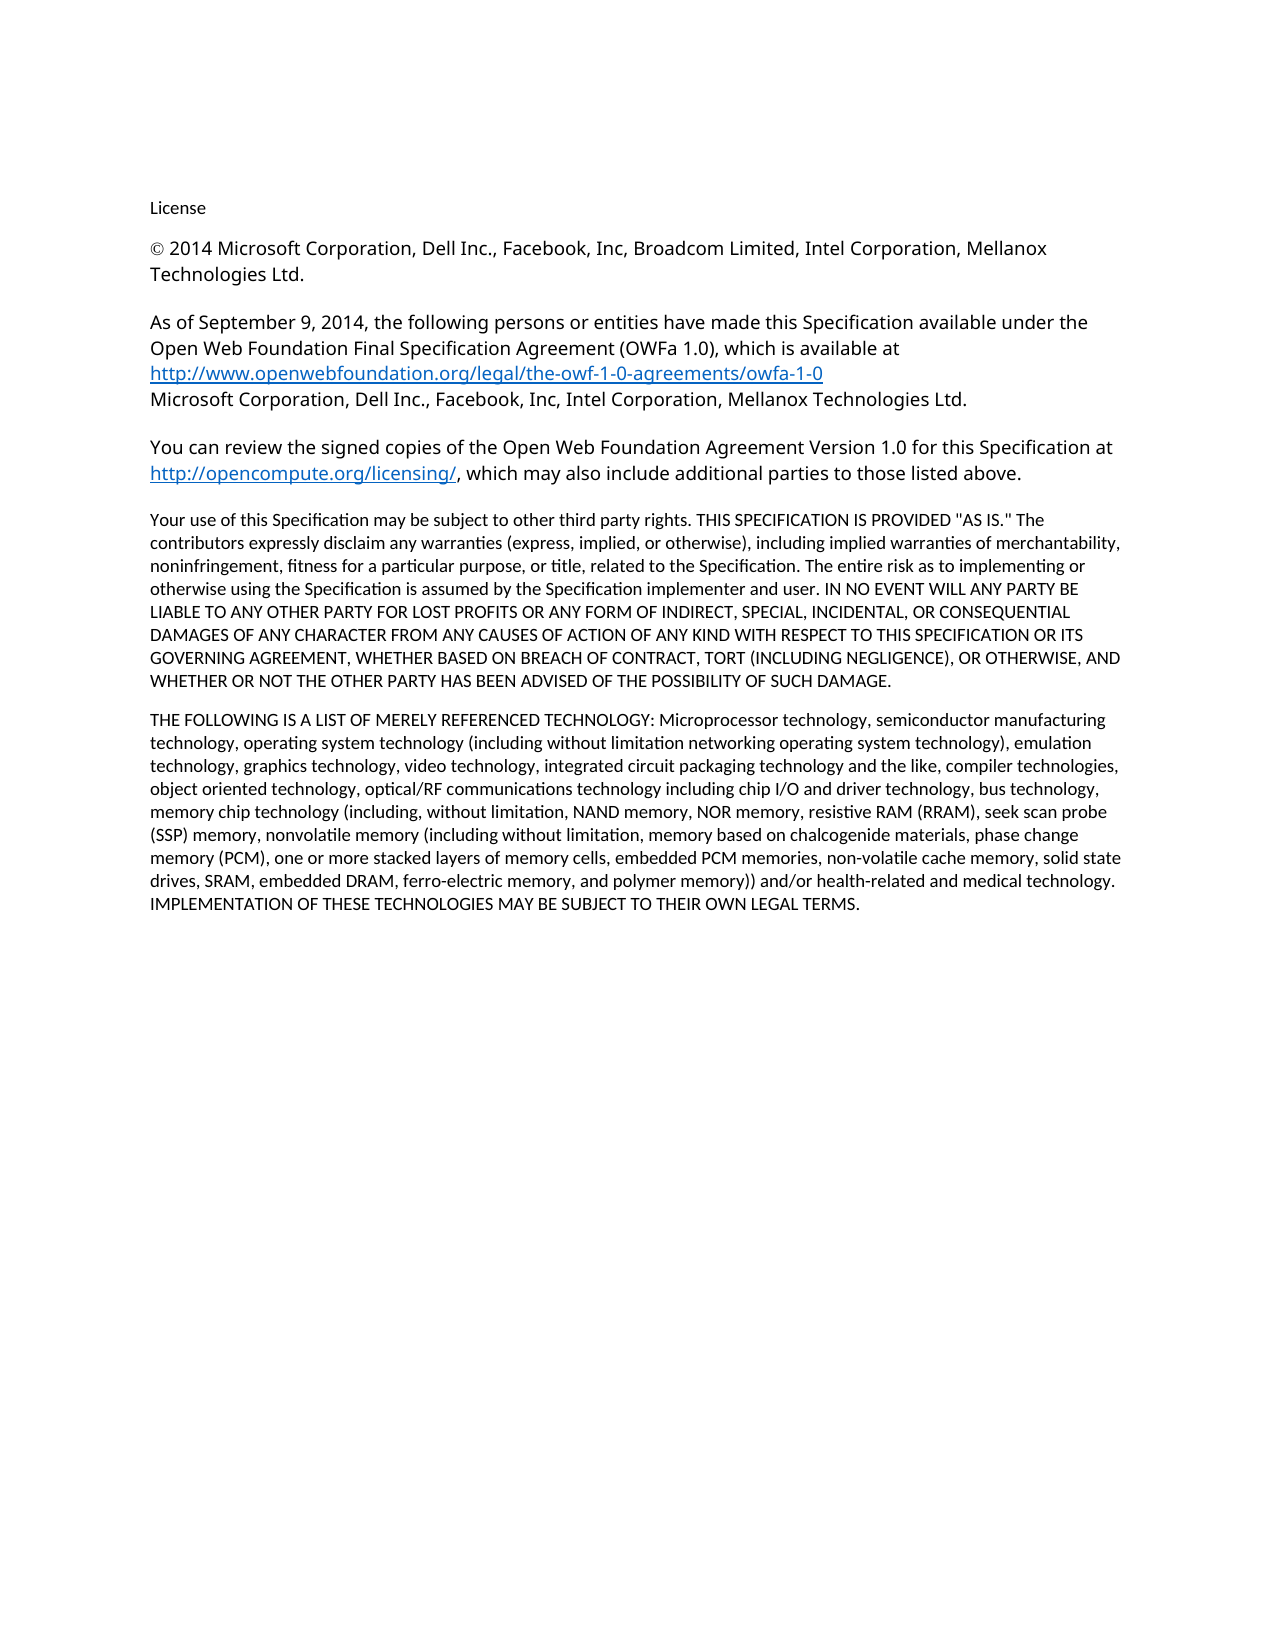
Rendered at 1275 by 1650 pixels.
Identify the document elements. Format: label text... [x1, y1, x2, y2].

text As of September 9, 2014, the following persons or entities have made this Specification available under the Open Web Foundation Final Specification Agreement (OWFa 1.0), which is available at http://www.openwebfoundation.org/legal/the-owf-1-0-agreements/owfa-1-0 [150, 309, 1125, 386]
text You can review the signed copies of the Open Web Foundation Agreement Version 1.0 for this Specification at http://opencompute.org/licensing/, which may also include additional parties to those listed above. [150, 434, 1125, 485]
text Microsoft Corporation, Dell Inc., Facebook, Inc, Intel Corporation, Mellanox Technologies Ltd. [150, 386, 1125, 411]
text Your use of this Specification may be subject to other third party rights. THIS SPECIFICATION IS PROVIDED "AS IS." The contributors expressly disclaim any warranties (express, implied, or otherwise), including implied warranties of merchantability, noninfringement, fitness for a particular purpose, or title, related to the Specification. The entire risk as to implementing or otherwise using the Specification is assumed by the Specification implementer and user. IN NO EVENT WILL ANY PARTY BE LIABLE TO ANY OTHER PARTY FOR LOST PROFITS OR ANY FORM OF INDIRECT, SPECIAL, INCIDENTAL, OR CONSEQUENTIAL DAMAGES OF ANY CHARACTER FROM ANY CAUSES OF ACTION OF ANY KIND WITH RESPECT TO THIS SPECIFICATION OR ITS GOVERNING AGREEMENT, WHETHER BASED ON BREACH OF CONTRACT, TORT (INCLUDING NEGLIGENCE), OR OTHERWISE, AND WHETHER OR NOT THE OTHER PARTY HAS BEEN ADVISED OF THE POSSIBILITY OF SUCH DAMAGE. [150, 508, 1125, 692]
text © 2014 Microsoft Corporation, Dell Inc., Facebook, Inc, Broadcom Limited, Intel Corporation, Mellanox Technologies Ltd. [150, 235, 1125, 286]
text License [150, 196, 1125, 219]
text THE FOLLOWING IS A LIST OF MERELY REFERENCED TECHNOLOGY: Microprocessor technology, semiconductor manufacturing technology, operating system technology (including without limitation networking operating system technology), emulation technology, graphics technology, video technology, integrated circuit packaging technology and the like, compiler technologies, object oriented technology, optical/RF communications technology including chip I/O and driver technology, bus technology, memory chip technology (including, without limitation, NAND memory, NOR memory, resistive RAM (RRAM), seek scan probe (SSP) memory, nonvolatile memory (including without limitation, memory based on chalcogenide materials, phase change memory (PCM), one or more stacked layers of memory cells, embedded PCM memories, non-volatile cache memory, solid state drives, SRAM, embedded DRAM, ferro-electric memory, and polymer memory)) and/or health-related and medical technology. IMPLEMENTATION OF THESE TECHNOLOGIES MAY BE SUBJECT TO THEIR OWN LEGAL TERMS. [150, 708, 1125, 914]
